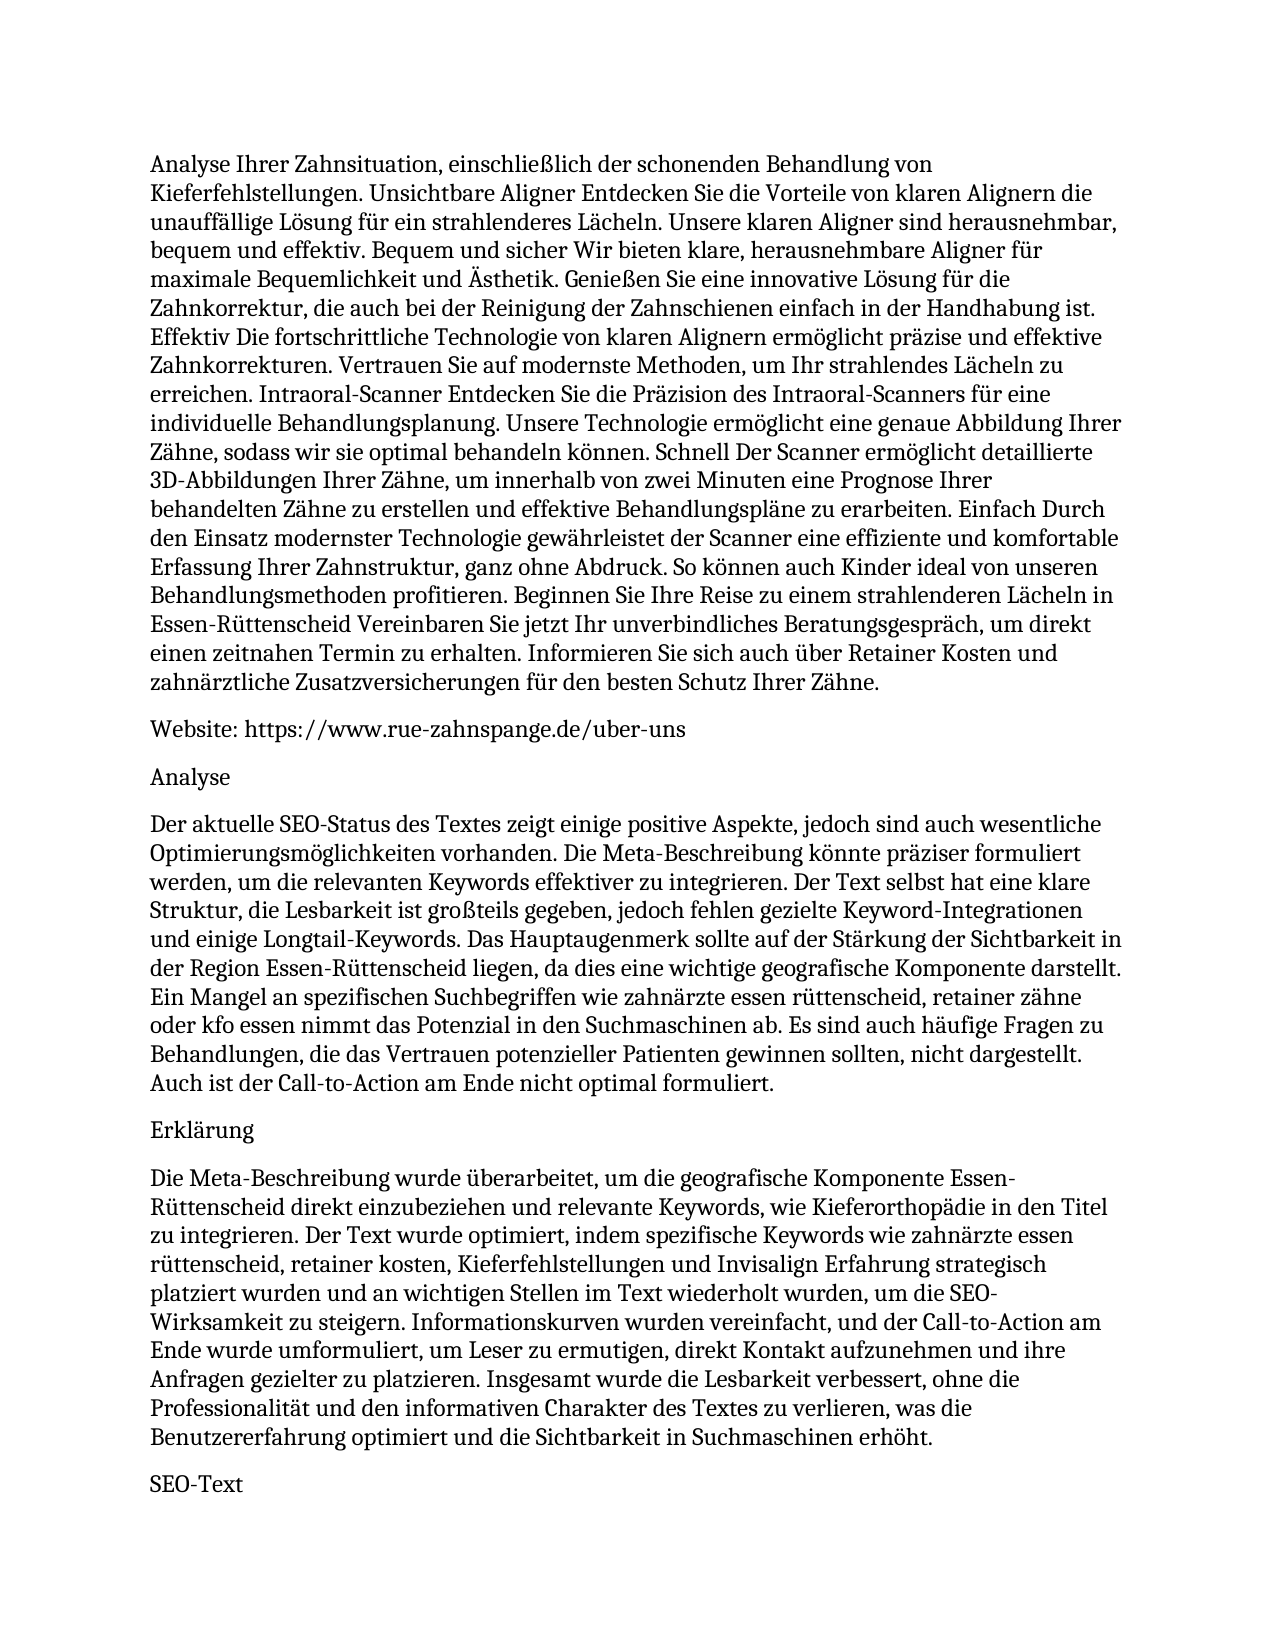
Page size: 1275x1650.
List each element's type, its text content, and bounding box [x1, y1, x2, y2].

text Die Meta-Beschreibung wurde überarbeitet, um die geografische Komponente Essen-Rüttenscheid direkt einzubeziehen und relevante Keywords, wie Kieferorthopädie in den Titel zu integrieren. Der Text wurde optimiert, indem spezifische Keywords wie zahnärzte essen rüttenscheid, retainer kosten, Kieferfehlstellungen und Invisalign Erfahrung strategisch platziert wurden und an wichtigen Stellen im Text wiederholt wurden, um die SEO-Wirksamkeit zu steigern. Informationskurven wurden vereinfacht, und der Call-to-Action am Ende wurde umformuliert, um Leser zu ermutigen, direkt Kontakt aufzunehmen und ihre Anfragen gezielter zu platzieren. Insgesamt wurde die Lesbarkeit verbessert, ohne die Professionalität und den informativen Charakter des Textes zu verlieren, was die Benutzererfahrung optimiert und die Sichtbarkeit in Suchmaschinen erhöht. [150, 1164, 1125, 1451]
text SEO-Text [150, 1470, 1125, 1499]
text Website: https://www.rue-zahnspange.de/uber-uns [150, 715, 1125, 744]
text Analyse [150, 762, 1125, 791]
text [150, 150, 1125, 696]
text Der aktuelle SEO-Status des Textes zeigt einige positive Aspekte, jedoch sind auch wesentliche Optimierungsmöglichkeiten vorhanden. Die Meta-Beschreibung könnte präziser formuliert werden, um die relevanten Keywords effektiver zu integrieren. Der Text selbst hat eine klare Struktur, die Lesbarkeit ist großteils gegeben, jedoch fehlen gezielte Keyword-Integrationen und einige Longtail-Keywords. Das Hauptaugenmerk sollte auf der Stärkung der Sichtbarkeit in der Region Essen-Rüttenscheid liegen, da dies eine wichtige geografische Komponente darstellt. Ein Mangel an spezifischen Suchbegriffen wie zahnärzte essen rüttenscheid, retainer zähne oder kfo essen nimmt das Potenzial in den Suchmaschinen ab. Es sind auch häufige Fragen zu Behandlungen, die das Vertrauen potenzieller Patienten gewinnen sollten, nicht dargestellt. Auch ist der Call-to-Action am Ende nicht optimal formuliert. [150, 810, 1125, 1097]
text Erklärung [150, 1116, 1125, 1145]
